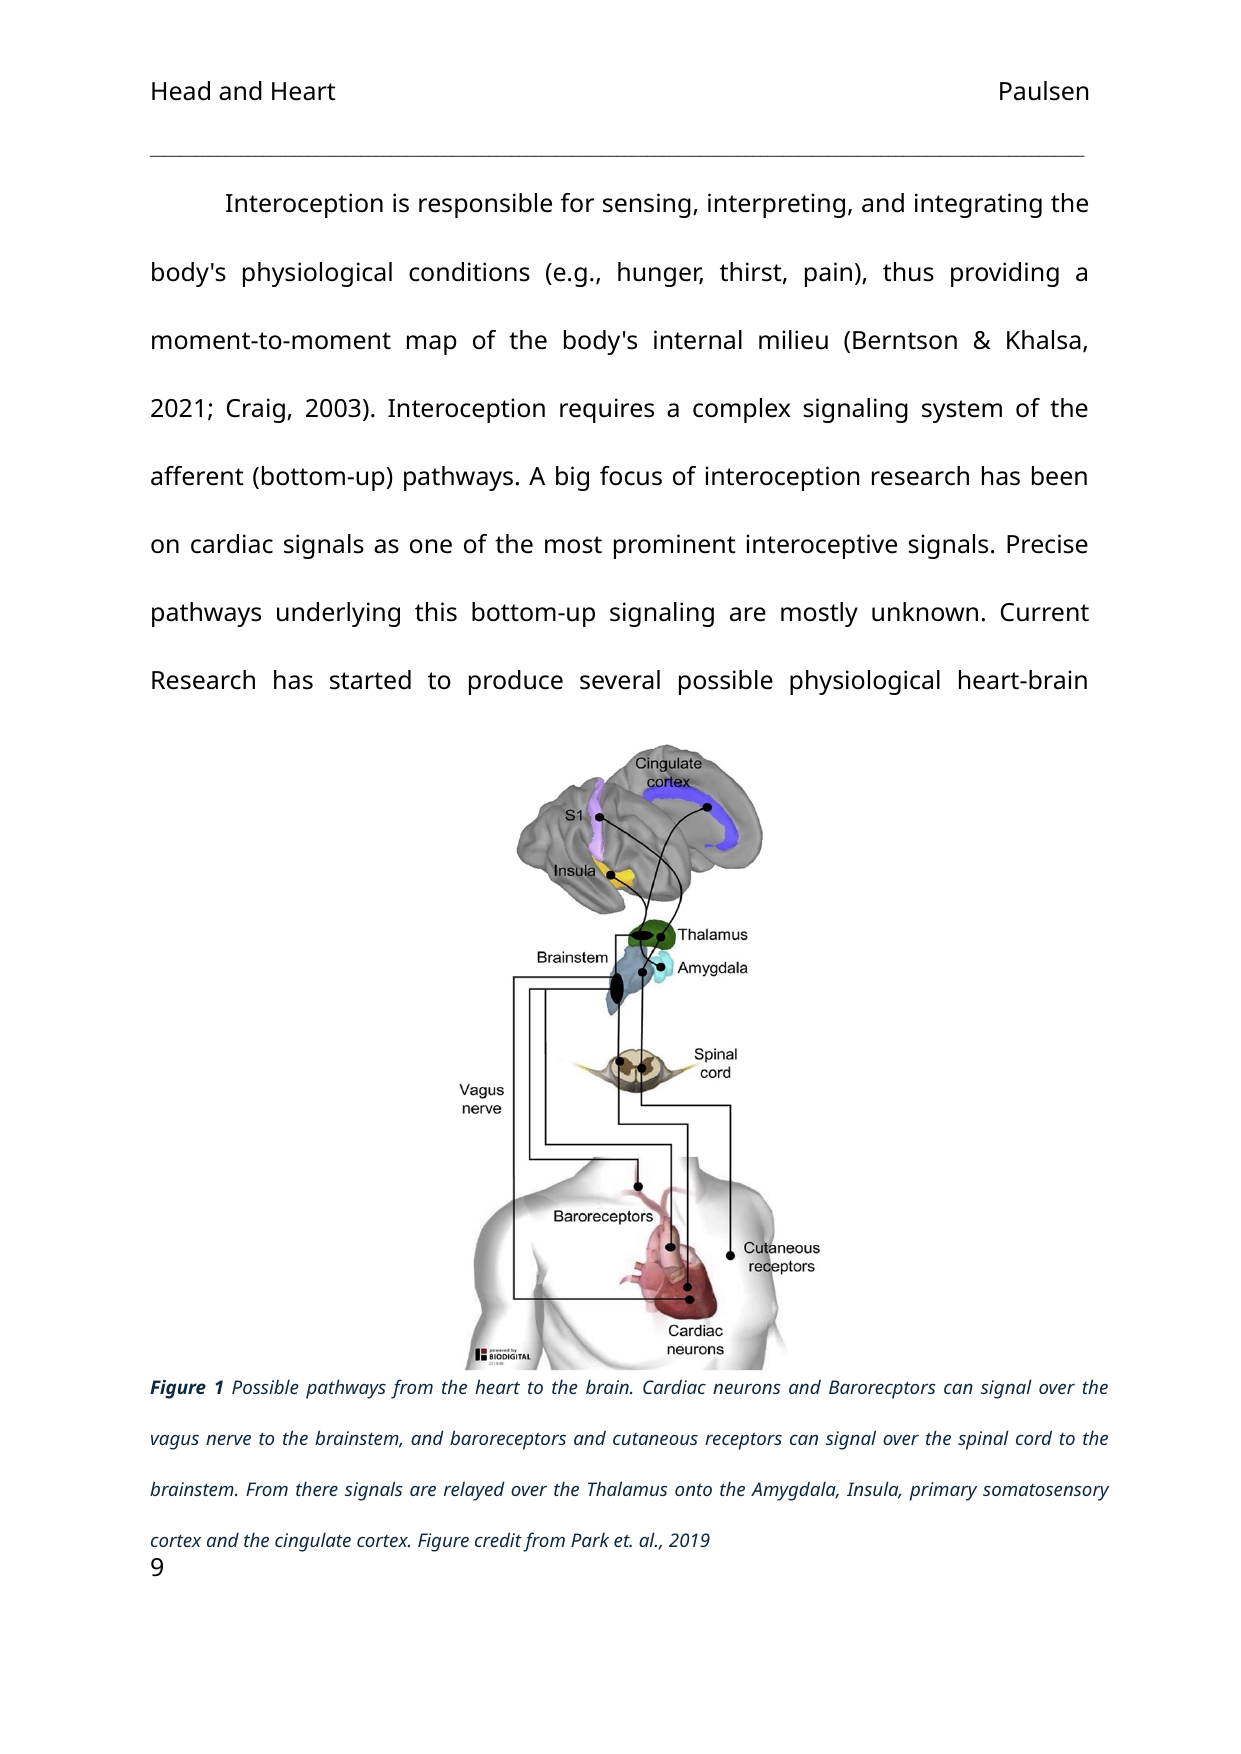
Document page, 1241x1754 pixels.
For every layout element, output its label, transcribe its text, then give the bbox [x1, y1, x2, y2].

text Interoception is responsible for sensing, interpreting, and integrating the body's physiological conditions (e.g., hunger, thirst, pain), thus providing a moment-to-moment map of the body's internal milieu (Berntson & Khalsa, 2021; Craig, 2003). Interoception requires a complex signaling system of the afferent (bottom-up) pathways. A big focus of interoception research has been on cardiac signals as one of the most prominent interoceptive signals. Precise pathways underlying this bottom-up signaling are mostly unknown. Current Research has started to produce several possible physiological heart-brain pathways (Critchley & Harrison, 2013; Park & Blanke, 2019; Tallon-Baudry et al., 1996). The most thought of pathways starting from the heart are (i) the baroreceptors in the aortic artery travelling over the vagus nerve to the brainstem, (ii) the cardiac neurons, in the heart's walls, that signal through the vagus nerve or the spinal cord to the brainstem, and (iii) the cutaneous receptors in the skin detect cardiac changes and transfer them via the spinal cord to the brainstem. From there, they are relayed through the thalamus and terminate at the amygdala (Garfinkel & Critchley, 2016), insula (Strohman et al., 2024), primary somatosensory cortex (Kern et al., 2013) and cingulate cortex (Cambi et al., 2024; for review see Critchley & Harrison, 2013) (Figure 1). A connection between interoception and psychomotor processes have inferred the basal ganglia, specifically the neostriatum in a possible afferent pathway (Critchley & Harrison, 2013). [150, 186, 1090, 697]
picture [458, 743, 820, 1371]
